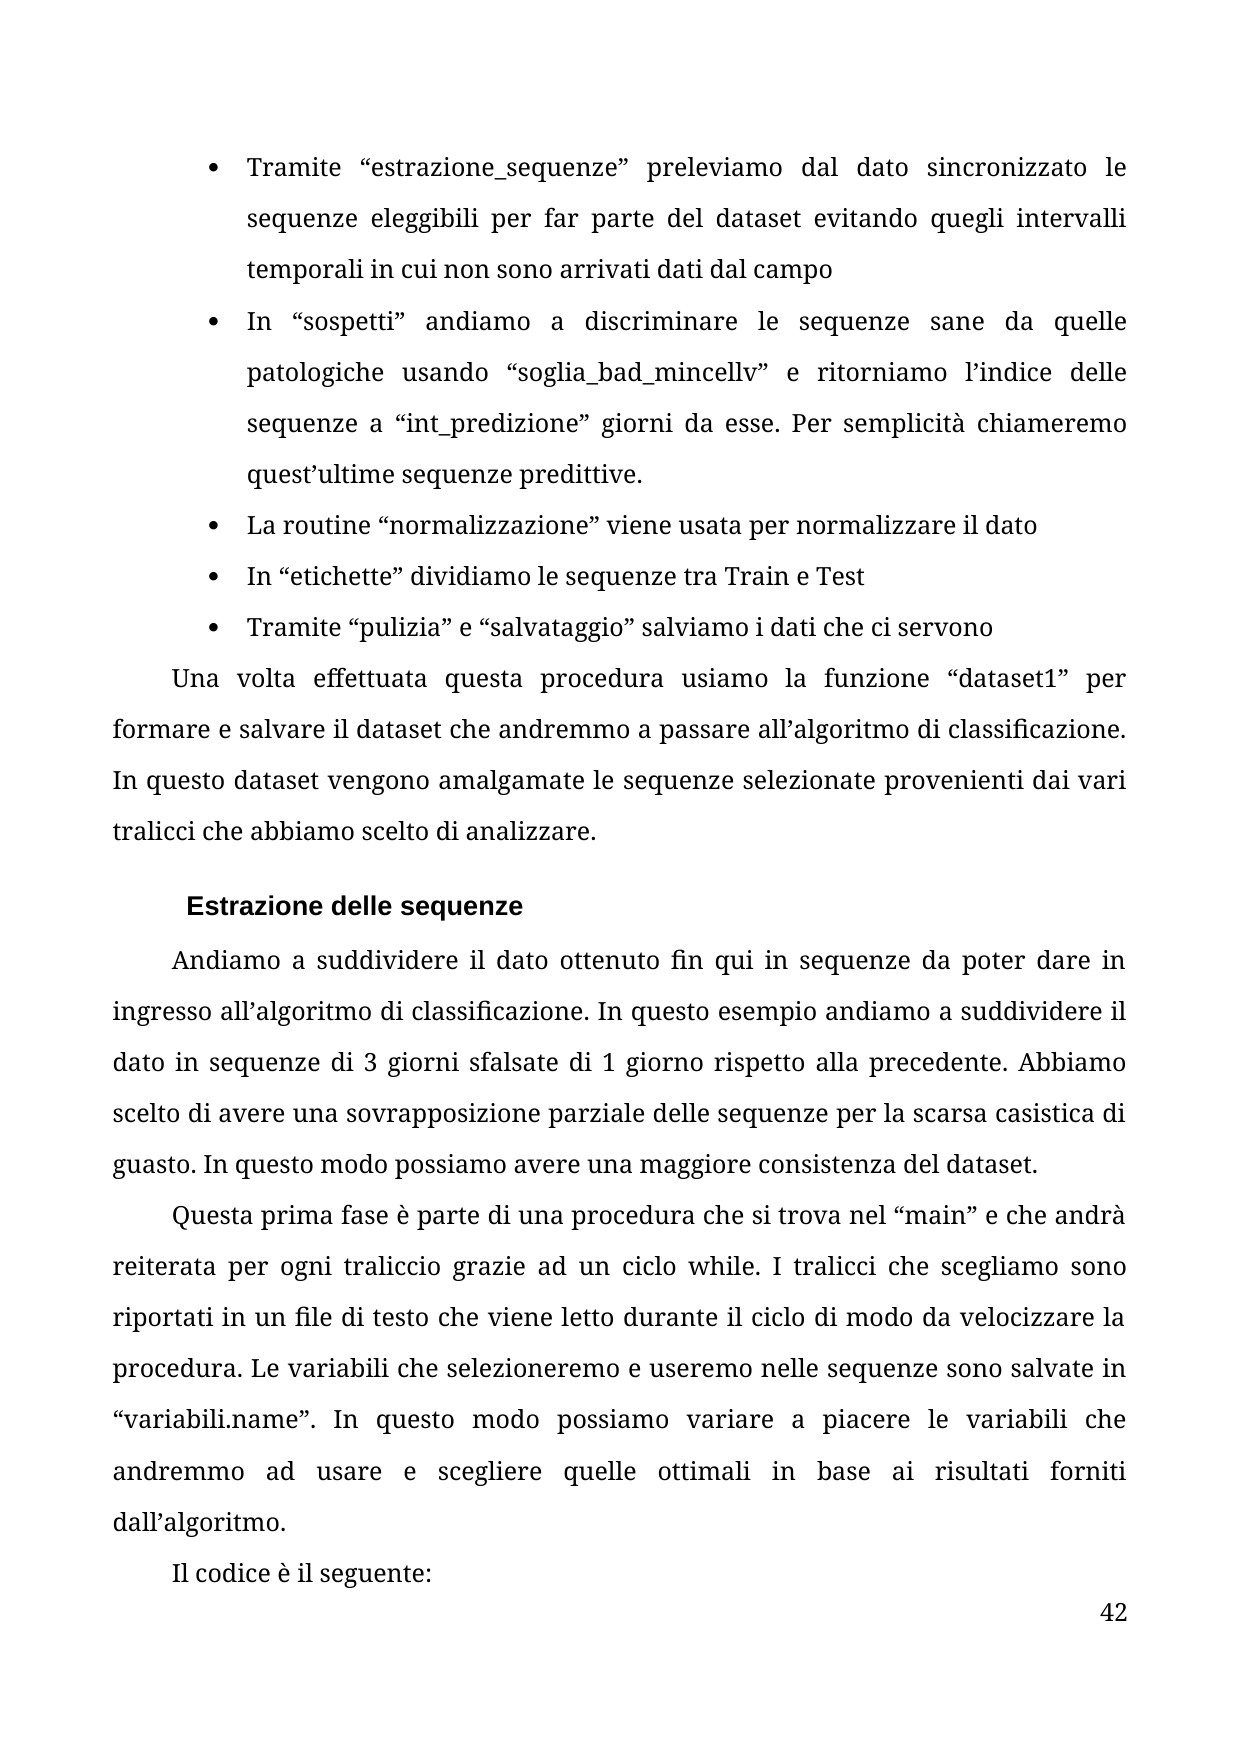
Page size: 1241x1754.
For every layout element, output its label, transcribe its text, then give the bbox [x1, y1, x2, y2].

list Tramite “pulizia” e “salvataggio” salviamo i dati che ci servono [209, 609, 1128, 643]
subtitle Estrazione delle sequenze [112, 889, 1128, 921]
text Una volta effettuata questa procedura usiamo la funzione “dataset1” per formare e salvare il dataset che andremmo a passare all’algoritmo di classificazione. In questo dataset vengono amalgamate le sequenze selezionate provenienti dai vari tralicci che abbiamo scelto di analizzare. [112, 660, 1128, 848]
list In “sospetti” andiamo a discriminare le sequenze sane da quelle patologiche usando “soglia_bad_mincellv” e ritorniamo l’indice delle sequenze a “int_predizione” giorni da esse. Per semplicità chiameremo quest’ultime sequenze predittive. [209, 303, 1128, 490]
list Tramite “estrazione_sequenze” preleviamo dal dato sincronizzato le sequenze eleggibili per far parte del dataset evitando quegli intervalli temporali in cui non sono arrivati dati dal campo [209, 150, 1128, 286]
text Andiamo a suddividere il dato ottenuto fin qui in sequenze da poter dare in ingresso all’algoritmo di classificazione. In questo esempio andiamo a suddividere il dato in sequenze di 3 giorni sfalsate di 1 giorno rispetto alla precedente. Abbiamo scelto di avere una sovrapposizione parziale delle sequenze per la scarsa casistica di guasto. In questo modo possiamo avere una maggiore consistenza del dataset. [112, 943, 1128, 1181]
list In “etichette” dividiamo le sequenze tra Train e Test [209, 558, 1128, 592]
text Il codice è il seguente: [112, 1555, 1128, 1589]
list La routine “normalizzazione” viene usata per normalizzare il dato [209, 507, 1128, 541]
text Questa prima fase è parte di una procedura che si trova nel “main” e che andrà reiterata per ogni traliccio grazie ad un ciclo while. I tralicci che scegliamo sono riportati in un file di testo che viene letto durante il ciclo di modo da velocizzare la procedura. Le variabili che selezioneremo e useremo nelle sequenze sono salvate in “variabili.name”. In questo modo possiamo variare a piacere le variabili che andremmo ad usare e scegliere quelle ottimali in base ai risultati forniti dall’algoritmo. [112, 1198, 1128, 1538]
